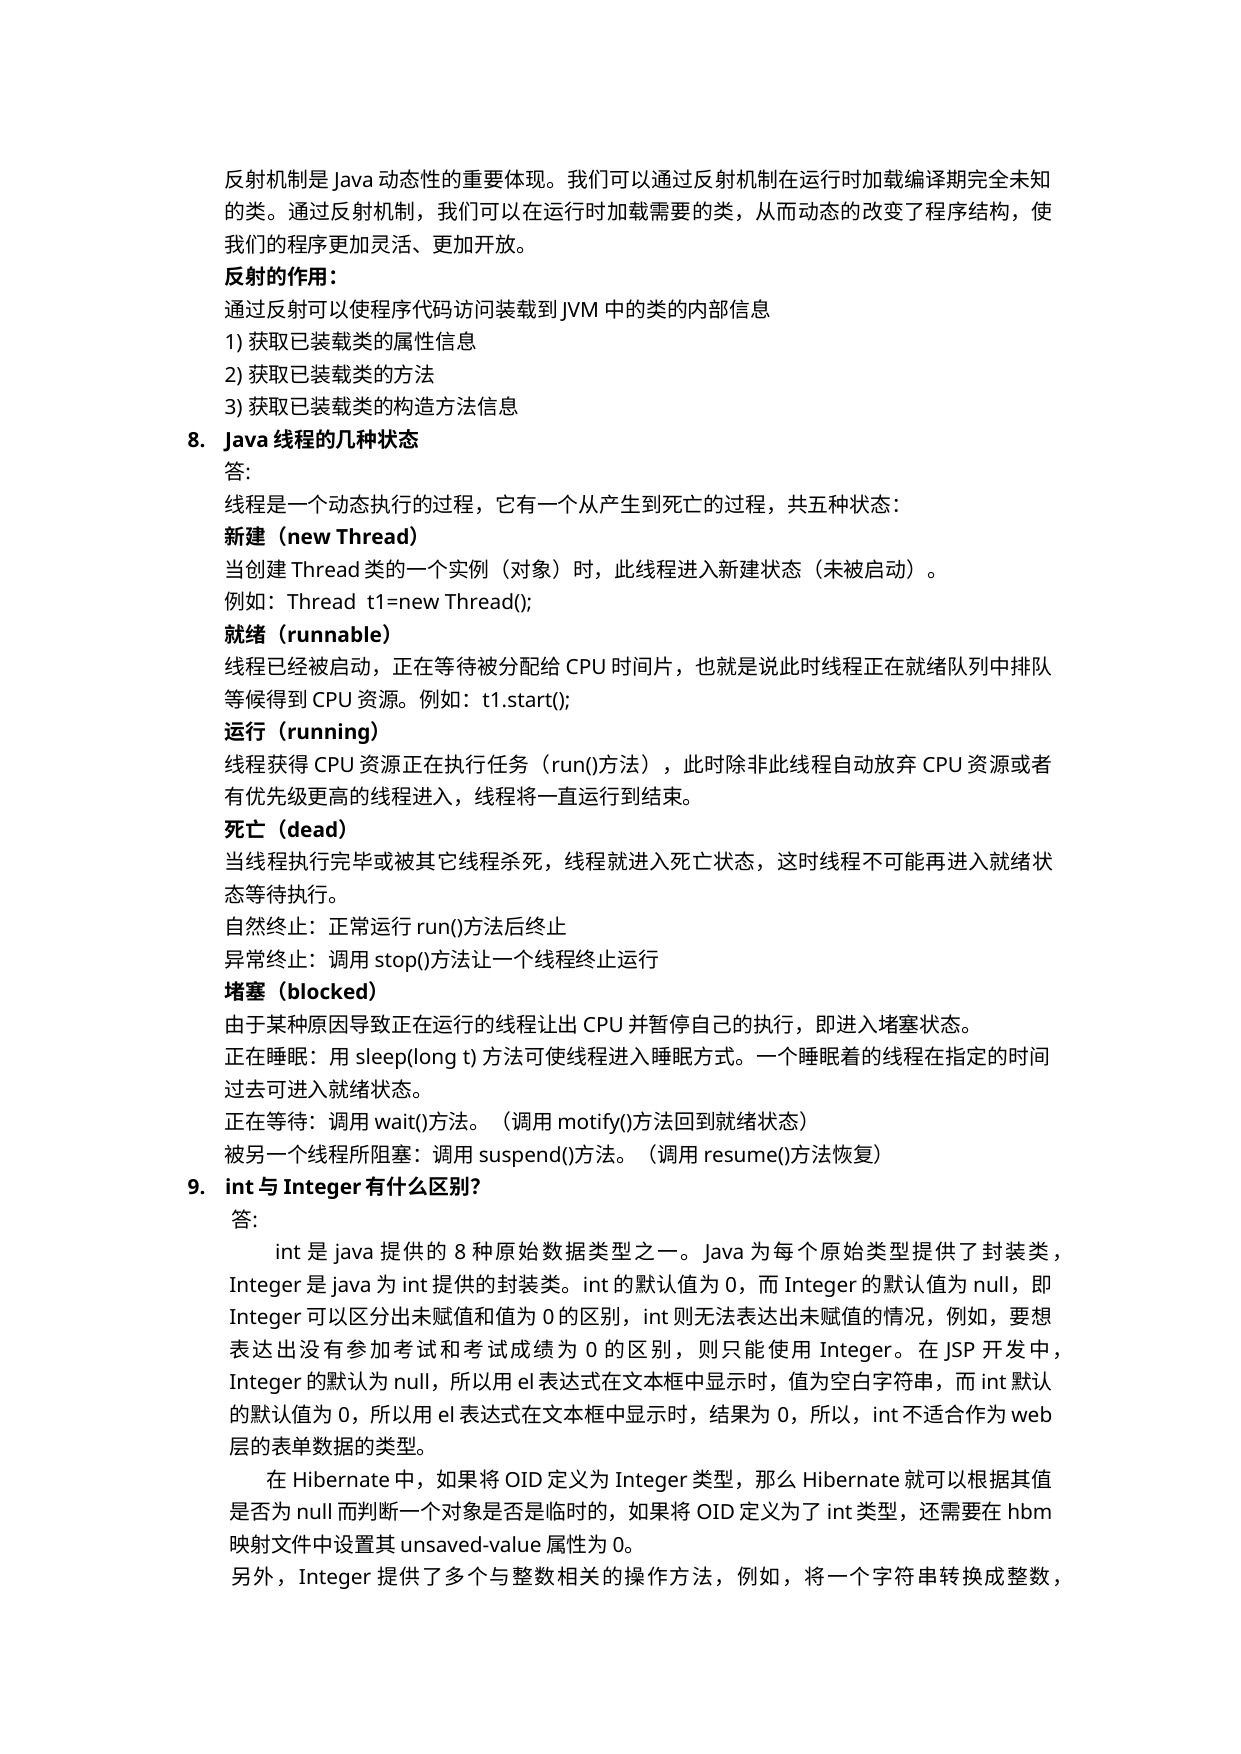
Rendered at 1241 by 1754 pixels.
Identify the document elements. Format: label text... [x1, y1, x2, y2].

text 死亡（dead） [224, 812, 1053, 844]
text 新建（new Thread） [224, 519, 1053, 552]
text 就绪（runnable） [224, 617, 1053, 649]
text 反射的作用： [224, 259, 1053, 292]
text int是java提供的8种原始数据类型之一。Java为每个原始类型提供了封装类，Integer是java为int提供的封装类。int的默认值为0，而Integer的默认值为null，即Integer可以区分出未赋值和值为0的区别，int则无法表达出未赋值的情况，例如，要想表达出没有参加考试和考试成绩为0的区别，则只能使用Integer。在JSP开发中，Integer的默认为null，所以用el表达式在文本框中显示时，值为空白字符串，而int默认的默认值为0，所以用el表达式在文本框中显示时，结果为0，所以，int不适合作为web层的表单数据的类型。 [229, 1234, 1053, 1462]
text 线程已经被启动，正在等待被分配给CPU时间片，也就是说此时线程正在就绪队列中排队等候得到CPU资源。例如：t1.start(); [224, 649, 1053, 714]
text 2) 获取已装载类的方法 [224, 357, 1053, 389]
text 运行（running） [224, 714, 1053, 747]
text 线程获得CPU资源正在执行任务（run()方法），此时除非此线程自动放弃CPU资源或者有优先级更高的线程进入，线程将一直运行到结束。 [224, 747, 1053, 812]
text 被另一个线程所阻塞：调用suspend()方法。（调用resume()方法恢复） [224, 1137, 1053, 1169]
text 自然终止：正常运行run()方法后终止 [224, 909, 1053, 942]
text 正在等待：调用wait()方法。（调用motify()方法回到就绪状态） [224, 1104, 1053, 1137]
list int与Integer有什么区别？ [187, 1169, 1053, 1202]
text 答: [231, 1202, 1053, 1234]
text 异常终止：调用stop()方法让一个线程终止运行 [224, 942, 1053, 974]
text 当线程执行完毕或被其它线程杀死，线程就进入死亡状态，这时线程不可能再进入就绪状态等待执行。 [224, 844, 1053, 909]
text 1) 获取已装载类的属性信息 [224, 324, 1053, 357]
text 在Hibernate中，如果将OID定义为Integer类型，那么Hibernate就可以根据其值是否为null而判断一个对象是否是临时的，如果将OID定义为了int类型，还需要在hbm映射文件中设置其unsaved-value属性为0。 [229, 1462, 1053, 1559]
text 由于某种原因导致正在运行的线程让出CPU并暂停自己的执行，即进入堵塞状态。 [224, 1007, 1053, 1039]
text 正在睡眠：用sleep(long t) 方法可使线程进入睡眠方式。一个睡眠着的线程在指定的时间过去可进入就绪状态。 [224, 1039, 1053, 1104]
text 答: [224, 454, 1053, 487]
text 线程是一个动态执行的过程，它有一个从产生到死亡的过程，共五种状态： [224, 487, 1053, 519]
text 3) 获取已装载类的构造方法信息 [224, 389, 1053, 422]
list Java线程的几种状态 [187, 422, 1053, 454]
text 当创建Thread类的一个实例（对象）时，此线程进入新建状态（未被启动）。 [224, 552, 1053, 584]
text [231, 1559, 1053, 1592]
text 例如：Thread t1=new Thread(); [224, 584, 1053, 617]
text 堵塞（blocked） [224, 974, 1053, 1007]
text 通过反射可以使程序代码访问装载到JVM 中的类的内部信息 [224, 292, 1053, 324]
text 反射机制是Java动态性的重要体现。我们可以通过反射机制在运行时加载编译期完全未知的类。通过反射机制，我们可以在运行时加载需要的类，从而动态的改变了程序结构，使我们的程序更加灵活、更加开放。 [224, 162, 1053, 259]
